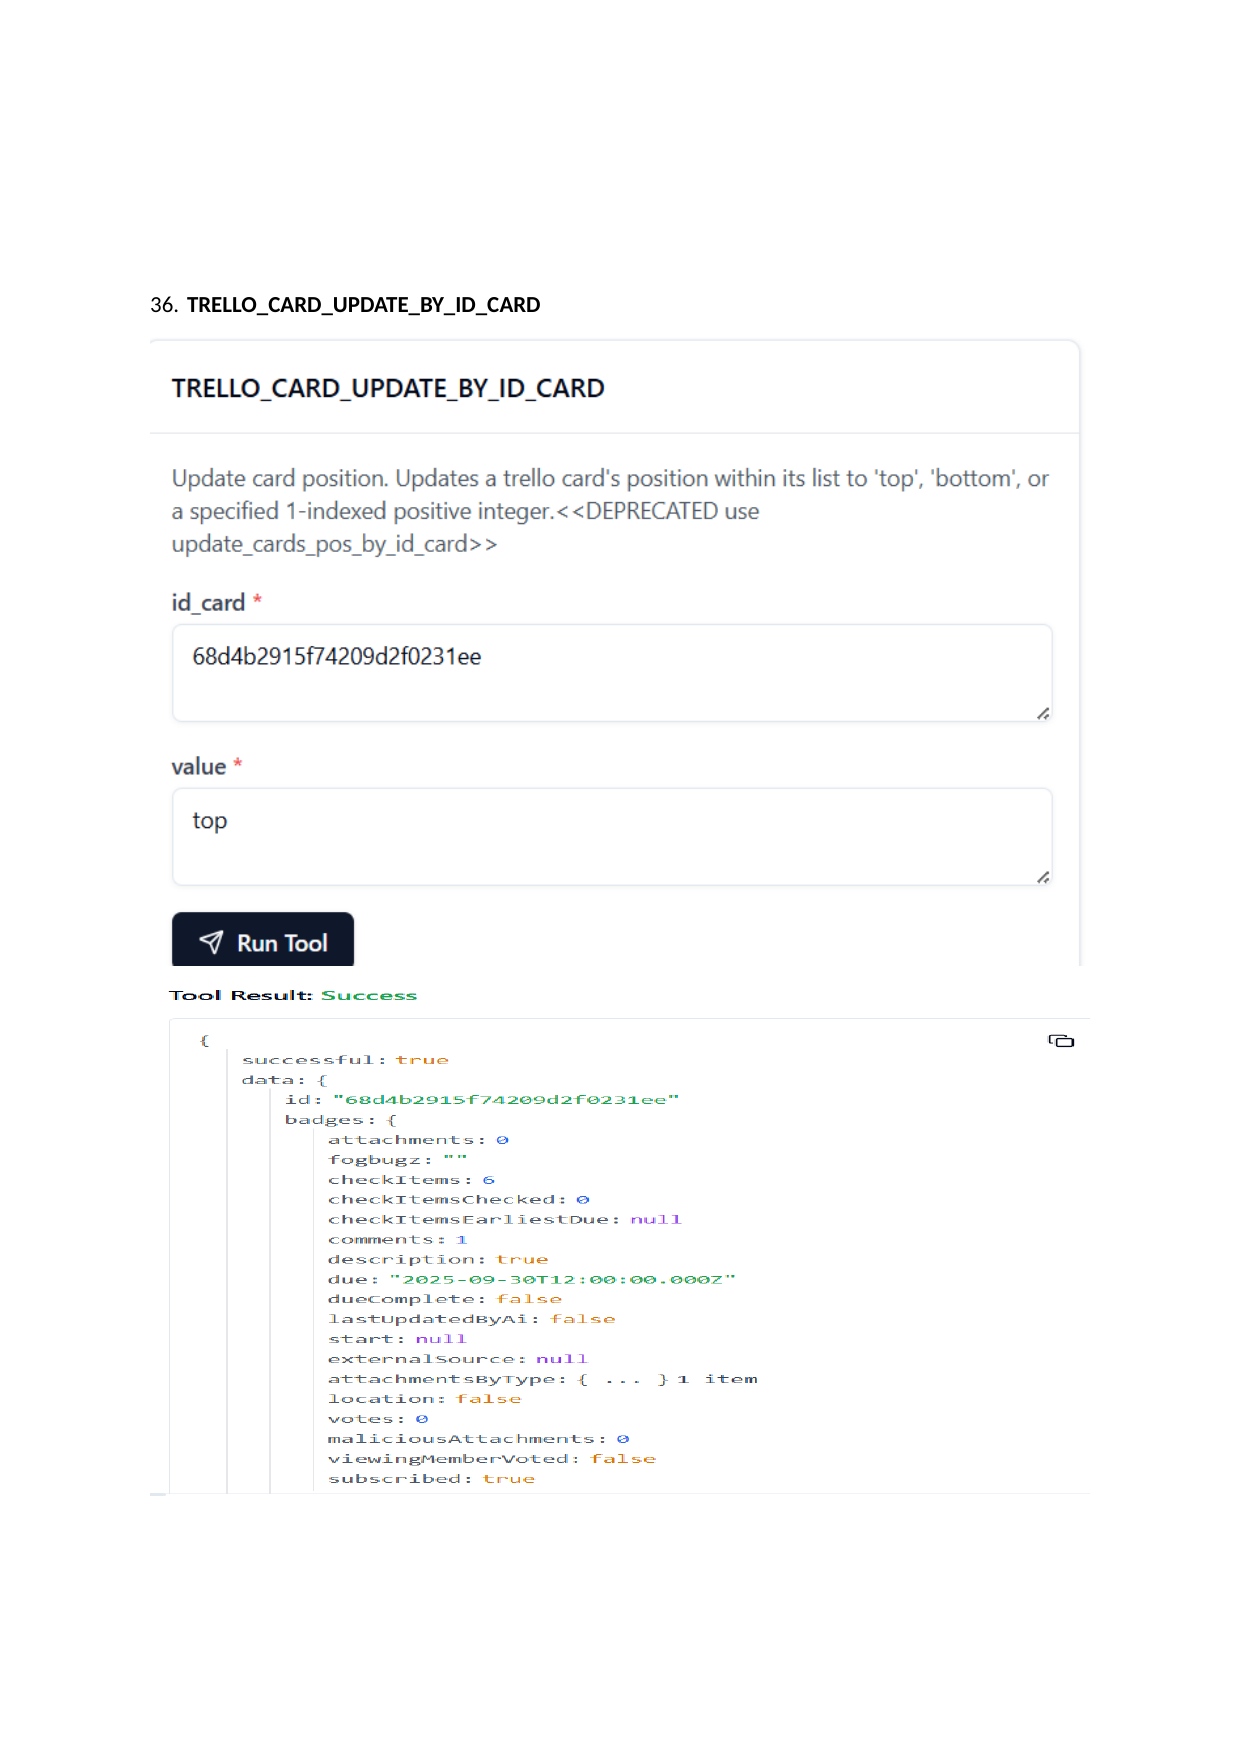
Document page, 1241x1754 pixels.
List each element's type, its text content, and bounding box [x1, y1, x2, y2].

picture [150, 337, 1091, 966]
picture [150, 984, 1091, 1499]
text 36. TRELLO_CARD_UPDATE_BY_ID_CARD [150, 291, 1090, 319]
